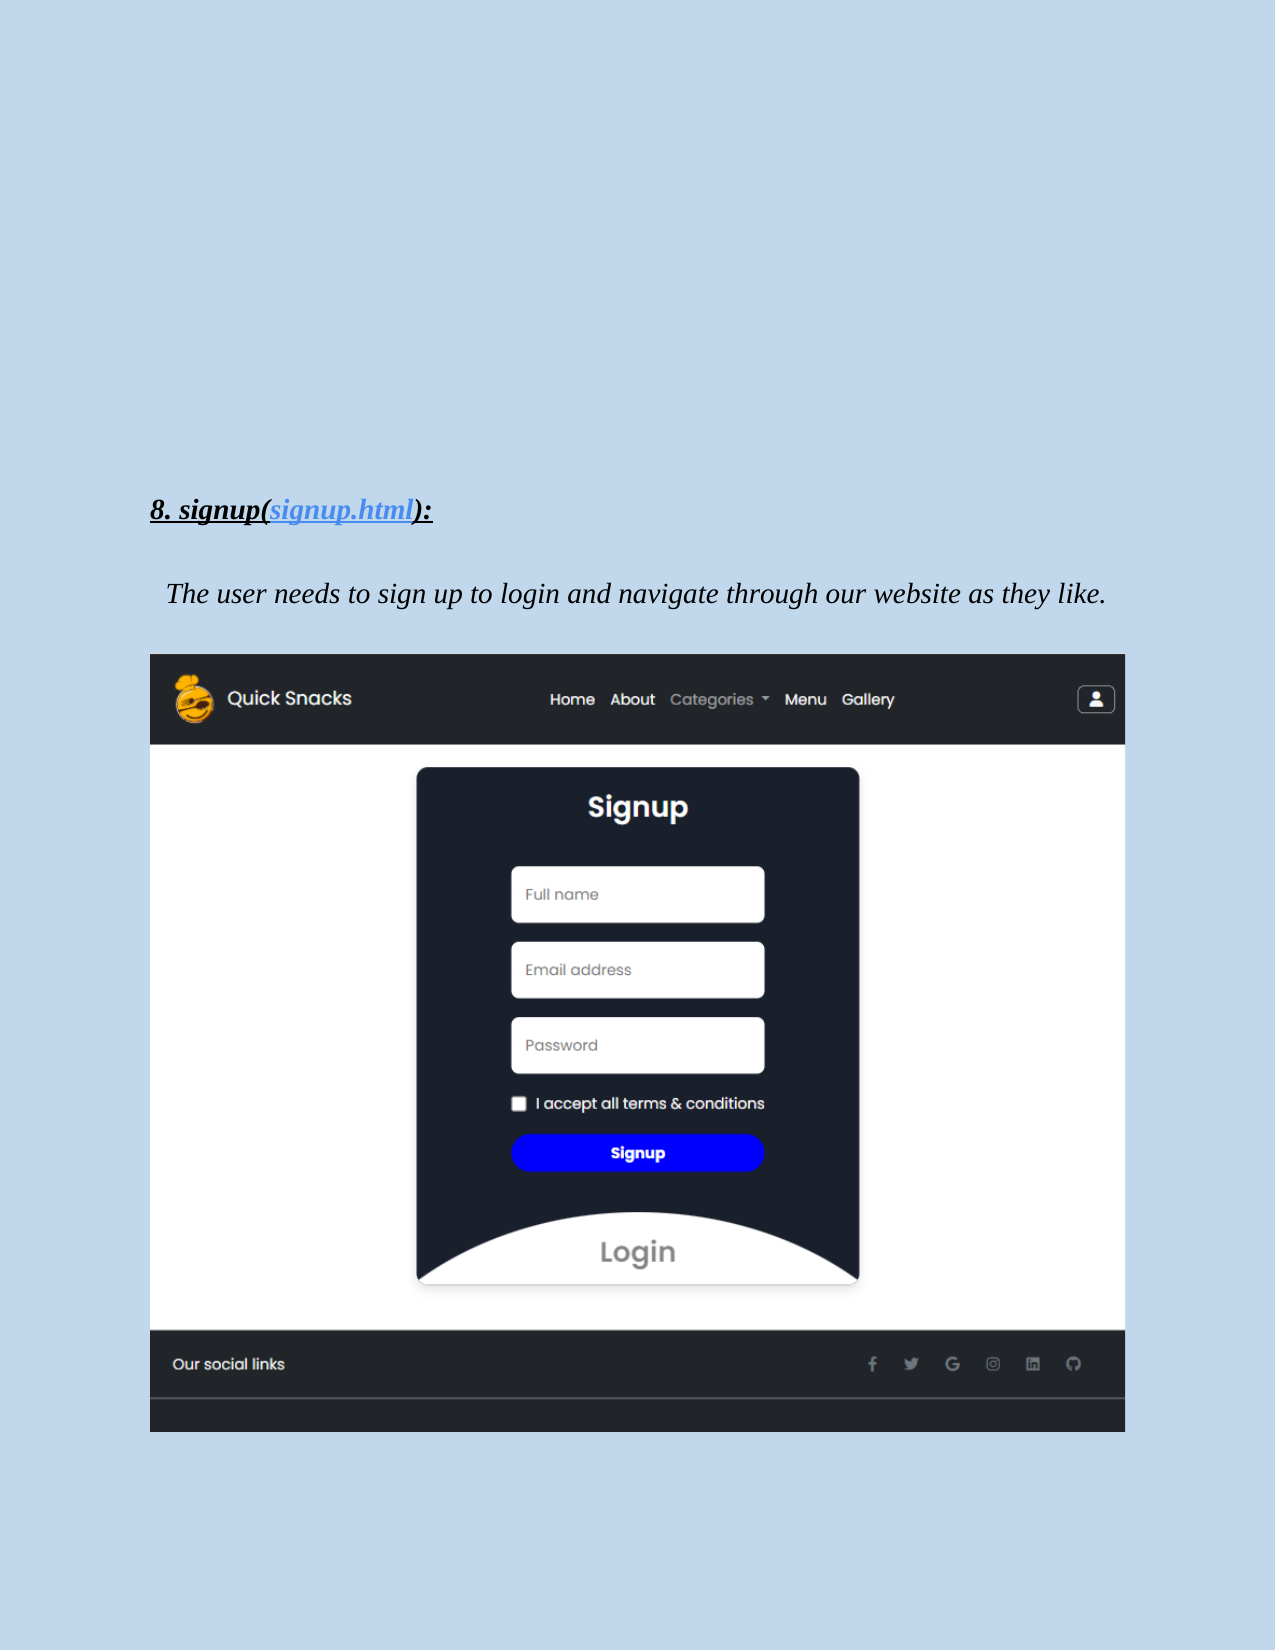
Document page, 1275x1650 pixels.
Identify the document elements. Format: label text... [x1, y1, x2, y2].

picture [150, 653, 1125, 1432]
text The user needs to sign up to login and navigate through our website as they like. [150, 576, 1125, 610]
text 8. signup(signup.html): [150, 492, 1125, 525]
